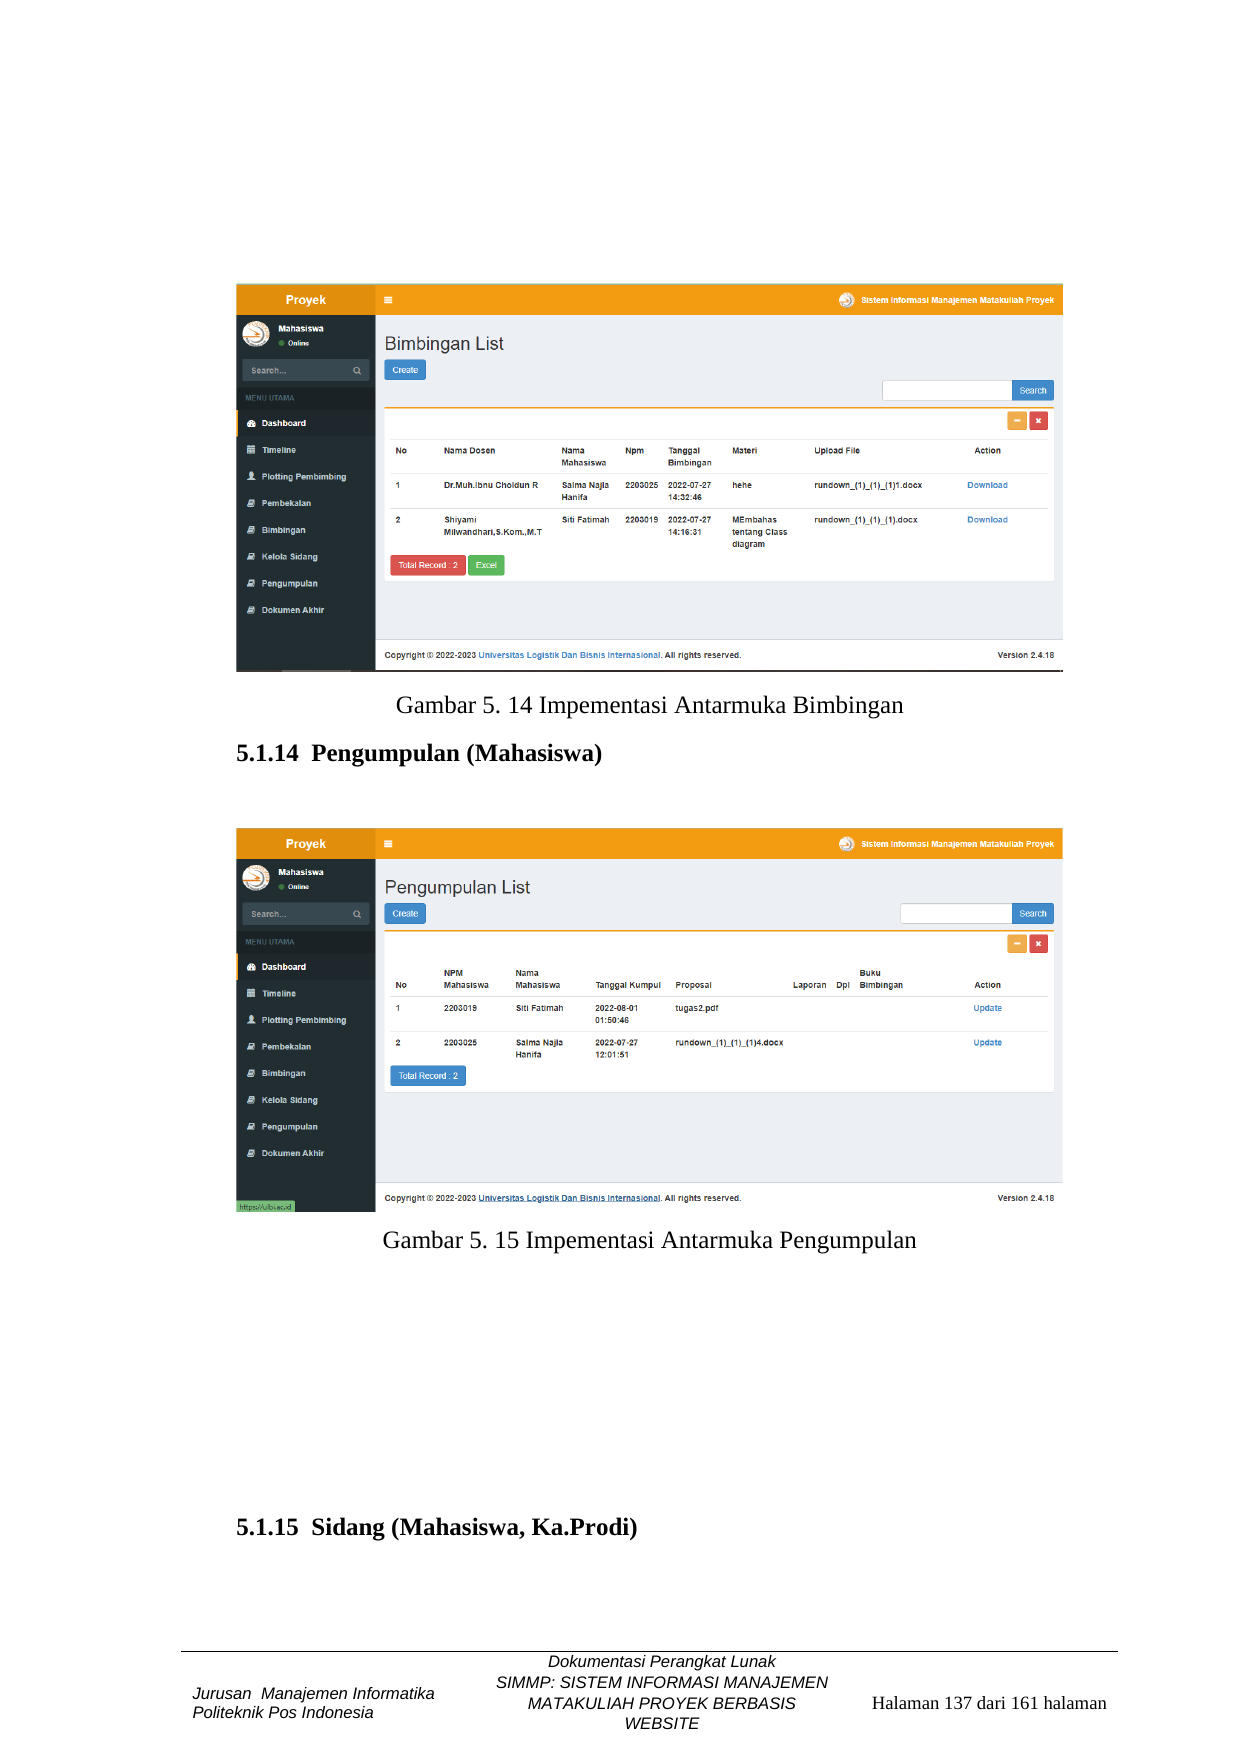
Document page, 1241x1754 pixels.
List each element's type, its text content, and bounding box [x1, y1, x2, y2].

picture [236, 283, 1063, 672]
list Pengumpulan (Mahasiswa) [236, 738, 1063, 767]
picture [236, 828, 1063, 1212]
list Sidang (Mahasiswa, Ka.Prodi) [236, 1512, 1063, 1540]
